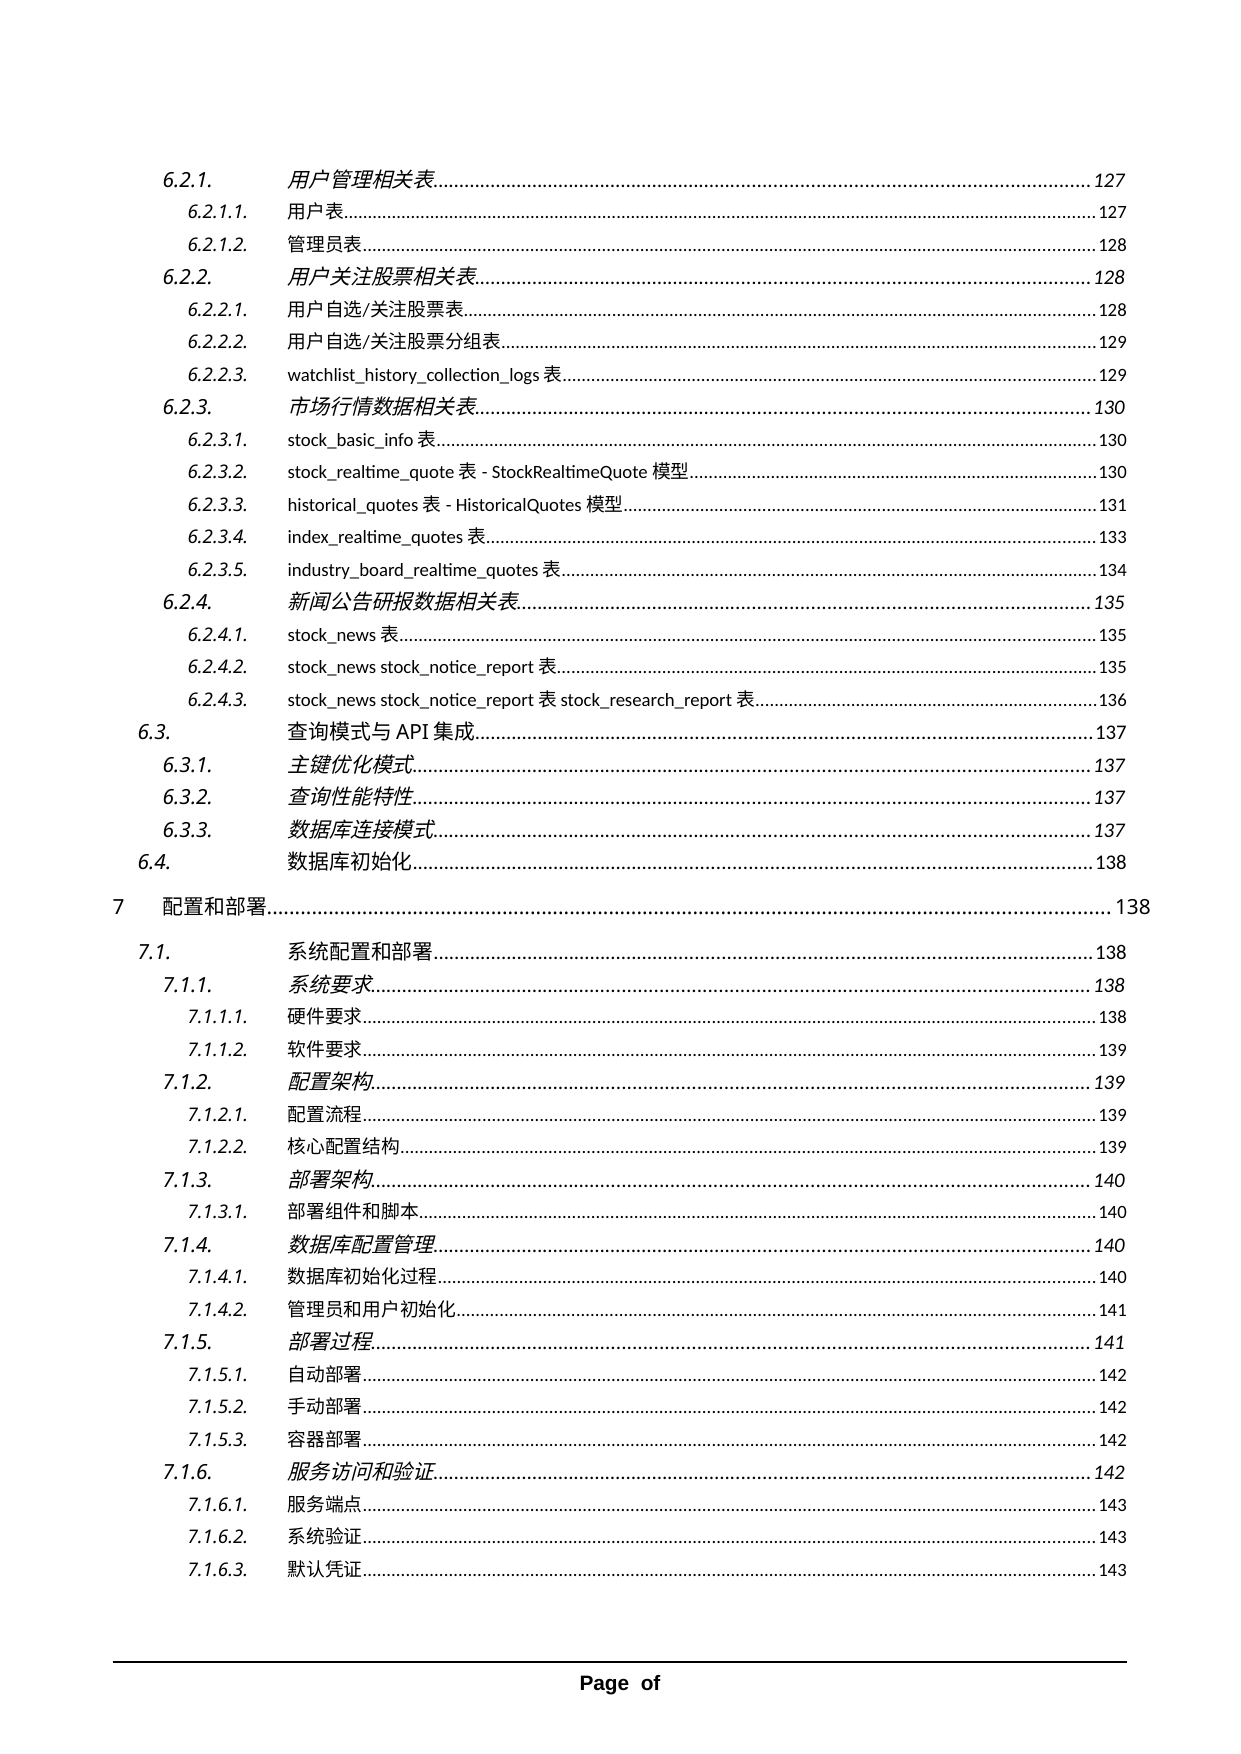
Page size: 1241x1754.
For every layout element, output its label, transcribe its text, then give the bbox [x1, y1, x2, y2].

text 7.1.1. 系统要求 138 [162, 967, 1128, 999]
text 6.2.3. 市场行情数据相关表 130 [162, 389, 1128, 422]
text 6.2.4.3. stock_news stock_notice_report表stock_research_report 表 136 [187, 682, 1128, 714]
text 7.1.2.1. 配置流程 139 [187, 1097, 1128, 1129]
text 7.1.5. 部署过程 141 [162, 1324, 1128, 1357]
text 6.2.2.3. watchlist_history_collection_logs表 129 [187, 357, 1128, 389]
text 7.1.4.1. 数据库初始化过程 140 [187, 1259, 1128, 1292]
text 6.3. 查询模式与API集成 137 [137, 714, 1128, 747]
text 6.2.1.1. 用户表 127 [187, 194, 1128, 227]
text 7.1.6.2. 系统验证 143 [187, 1519, 1128, 1552]
text 6.2.2.2. 用户自选/关注股票分组表 129 [187, 324, 1128, 357]
text 6.3.1. 主键优化模式 137 [162, 747, 1128, 779]
text 6.2.4.1. stock_news 表 135 [187, 617, 1128, 649]
text 7.1.5.1. 自动部署 142 [187, 1357, 1128, 1389]
text 7.1.4.2. 管理员和用户初始化 141 [187, 1292, 1128, 1324]
text 6.3.2. 查询性能特性 137 [162, 779, 1128, 812]
text 6.2.4.2. stock_news stock_notice_report表 135 [187, 649, 1128, 682]
text 7.1.5.3. 容器部署 142 [187, 1422, 1128, 1454]
text 7.1.6.1. 服务端点 143 [187, 1487, 1128, 1519]
text 7.1.3.1. 部署组件和脚本 140 [187, 1194, 1128, 1227]
text 6.2.2. 用户关注股票相关表 128 [162, 259, 1128, 292]
text 6.2.1. 用户管理相关表 127 [162, 162, 1128, 194]
text 7.1.3. 部署架构 140 [162, 1162, 1128, 1194]
text 6.2.3.1. stock_basic_info 表 130 [187, 422, 1128, 454]
text 6.2.3.5. industry_board_realtime_quotes表 134 [187, 552, 1128, 584]
text 6.2.4. 新闻公告研报数据相关表 135 [162, 584, 1128, 617]
text 6.2.3.4. index_realtime_quotes表 133 [187, 519, 1128, 552]
text 7.1.6.3. 默认凭证 143 [187, 1552, 1128, 1584]
text 6.2.1.2. 管理员表 128 [187, 227, 1128, 259]
text 6.4. 数据库初始化 138 [137, 844, 1128, 877]
text 7.1.2. 配置架构 139 [162, 1064, 1128, 1097]
text 6.3.3. 数据库连接模式 137 [162, 812, 1128, 844]
text 7.1.4. 数据库配置管理 140 [162, 1227, 1128, 1259]
text 7.1.6. 服务访问和验证 142 [162, 1454, 1128, 1487]
text 7.1.5.2. 手动部署 142 [187, 1389, 1128, 1422]
text 7 配置和部署 138 [112, 889, 1128, 922]
text 6.2.2.1. 用户自选/关注股票表 128 [187, 292, 1128, 324]
text 6.2.3.3. historical_quotes 表 - HistoricalQuotes 模型 131 [187, 487, 1128, 519]
text 6.2.3.2. stock_realtime_quote 表 - StockRealtimeQuote 模型 130 [187, 454, 1128, 487]
text 7.1.1.1. 硬件要求 138 [187, 999, 1128, 1032]
text 7.1.1.2. 软件要求 139 [187, 1032, 1128, 1064]
text 7.1. 系统配置和部署 138 [137, 934, 1128, 967]
text 7.1.2.2. 核心配置结构 139 [187, 1129, 1128, 1162]
